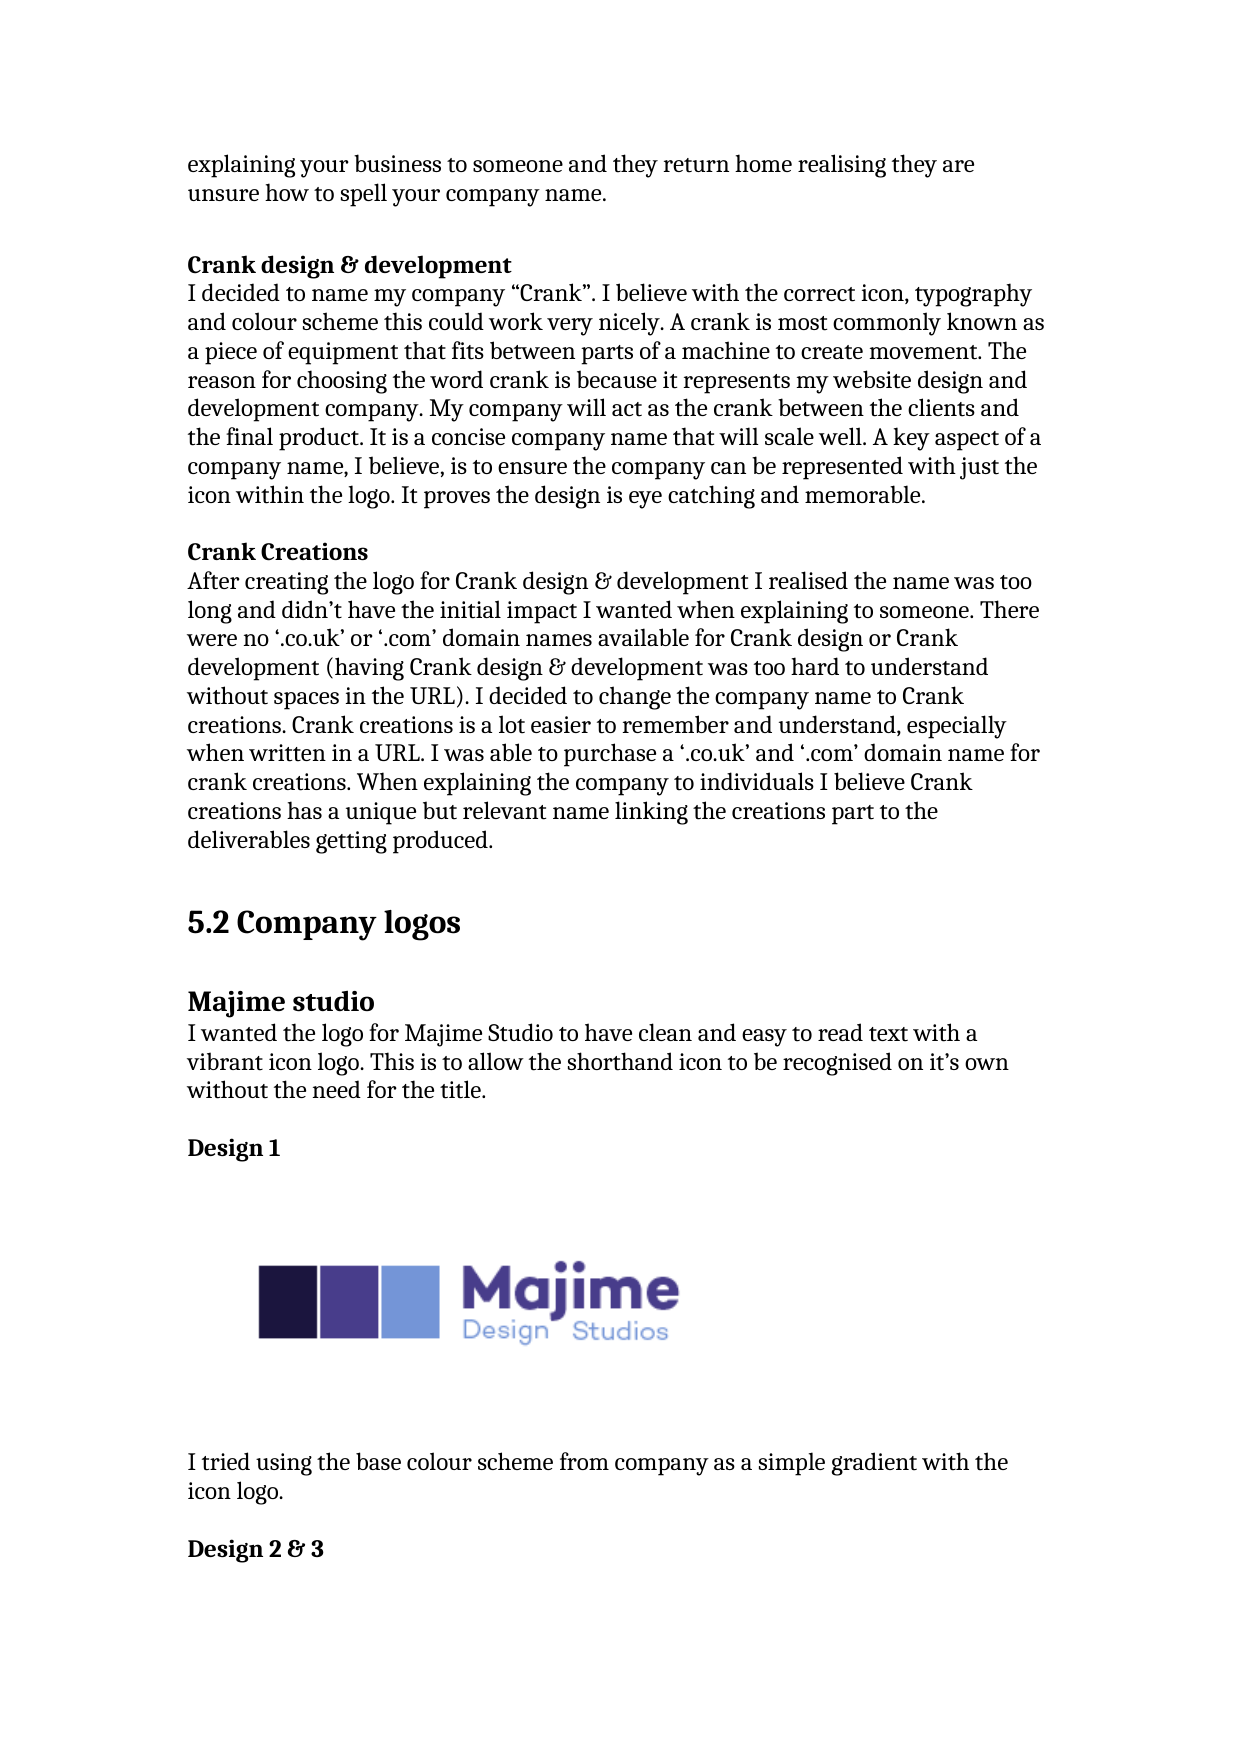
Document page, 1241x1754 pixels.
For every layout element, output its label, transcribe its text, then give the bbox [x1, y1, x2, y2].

text Crank design & development [187, 251, 1053, 279]
subtitle 5.2 Company logos [187, 904, 1053, 942]
text I decided to name my company “Crank”. I believe with the correct icon, typography and colour scheme this could work very nicely. A crank is most commonly known as a piece of equipment that fits between parts of a machine to create movement. The reason for choosing the word crank is because it represents my website design and development company. My company will act as the crank between the clients and the final product. It is a concise company name that will scale well. A key aspect of a company name, I believe, is to ensure the company can be represented with just the icon within the logo. It proves the design is eye catching and memorable. [187, 279, 1053, 509]
text Design 1 [187, 1134, 1053, 1163]
text I tried using the base colour scheme from company as a simple gradient with the icon logo. [187, 1448, 1053, 1506]
text Design 2 & 3 [187, 1534, 1053, 1563]
text Crank Creations [187, 538, 1053, 567]
text After creating the logo for Crank design & development I realised the name was too long and didn’t have the initial impact I wanted when explaining to someone. There were no ‘.co.uk’ or ‘.com’ domain names available for Crank design or Crank development (having Crank design & development was too hard to understand without spaces in the URL). I decided to change the company name to Crank creations. Crank creations is a lot easier to remember and understand, especially when written in a URL. I was able to purchase a ‘.co.uk’ and ‘.com’ domain name for crank creations. When explaining the company to individuals I believe Crank creations has a unique but relevant name linking the creations part to the deliverables getting produced. [187, 567, 1053, 854]
picture [187, 1162, 845, 1449]
text Majime studio I wanted the logo for Majime Studio to have clean and easy to read text with a vibrant icon logo. This is to allow the shorthand icon to be recognised on it’s own without the need for the title. [187, 985, 1053, 1105]
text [187, 150, 1053, 207]
